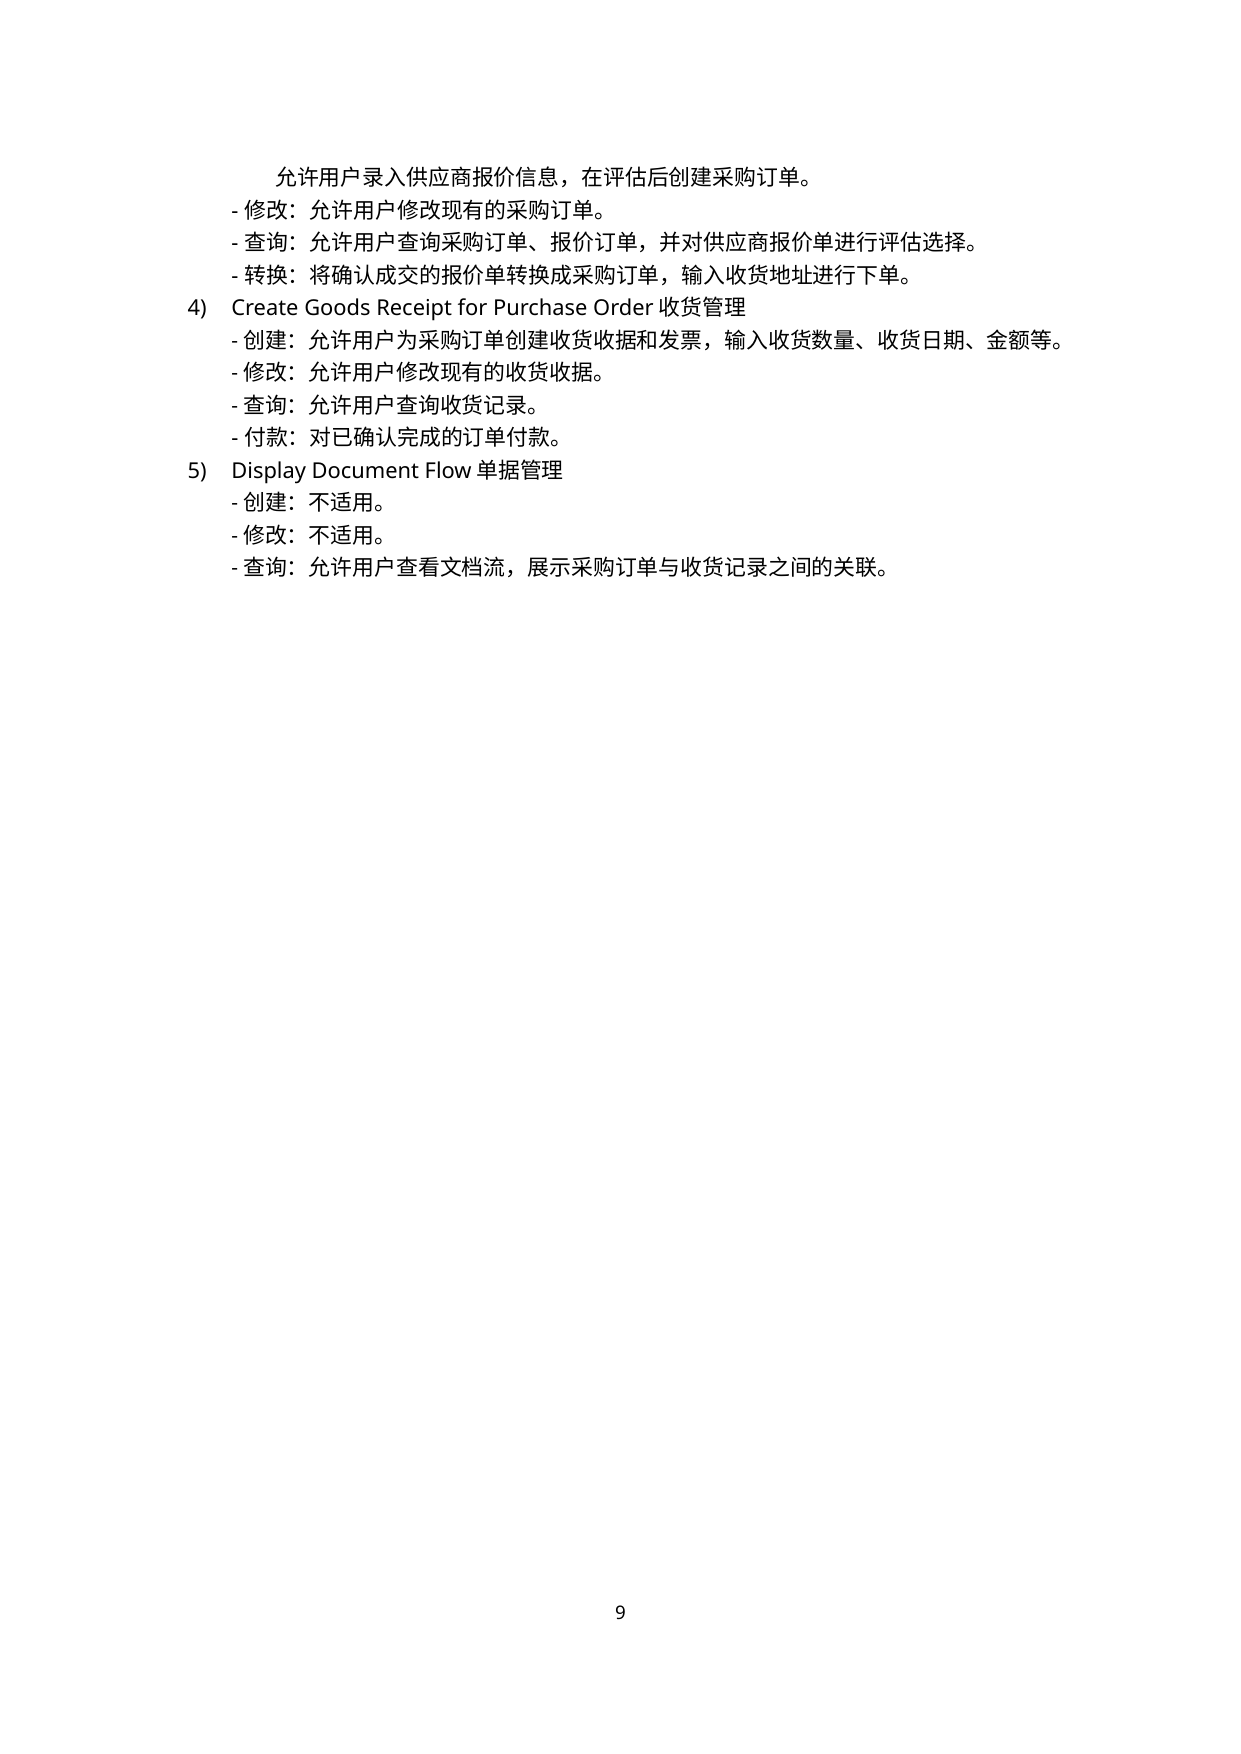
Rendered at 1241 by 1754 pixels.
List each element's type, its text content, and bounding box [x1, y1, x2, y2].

text - 修改：允许用户修改现有的采购订单。 [231, 192, 1053, 225]
list Display Document Flow单据管理 [187, 452, 1053, 485]
text - 查询：允许用户查询采购订单、报价订单，并对供应商报价单进行评估选择。 [231, 225, 1053, 257]
list Create Goods Receipt for Purchase Order收货管理 [187, 290, 1053, 322]
text - 修改：允许用户修改现有的收货收据。 [231, 355, 1053, 387]
text - 创建：允许用户为采购订单创建收货收据和发票，输入收货数量、收货日期、金额等。 [231, 322, 1053, 355]
text - 创建：不适用。 [231, 485, 1053, 517]
text - 修改：不适用。 [231, 517, 1053, 550]
text - 查询：允许用户查看文档流，展示采购订单与收货记录之间的关联。 [231, 550, 1053, 582]
text 允许用户录入供应商报价信息，在评估后创建采购订单。 [231, 160, 1053, 192]
text - 付款：对已确认完成的订单付款。 [231, 420, 1053, 452]
text - 查询：允许用户查询收货记录。 [231, 387, 1053, 420]
text - 转换：将确认成交的报价单转换成采购订单，输入收货地址进行下单。 [231, 257, 1053, 290]
